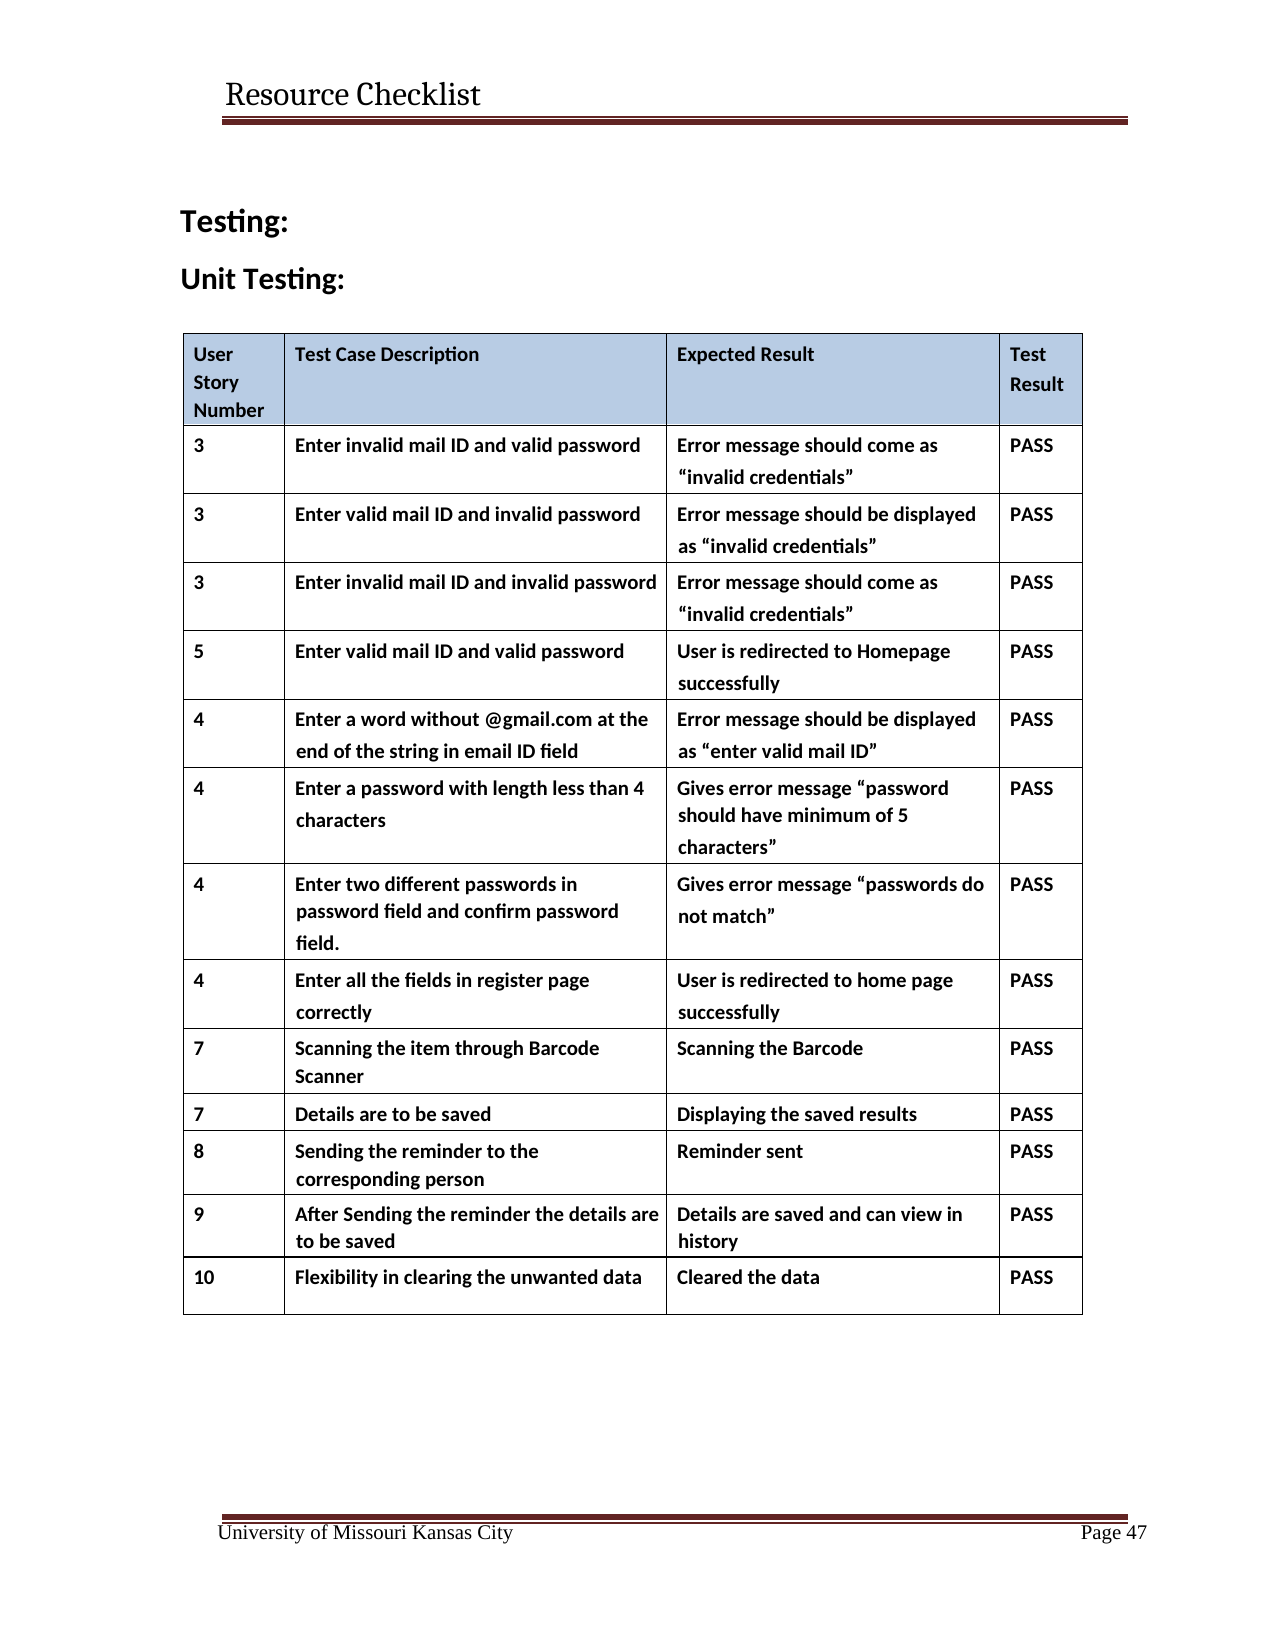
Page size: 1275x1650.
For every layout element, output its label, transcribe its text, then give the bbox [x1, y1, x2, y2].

table_cell Details are saved and can view in history [667, 1195, 999, 1256]
table_cell Enter two different passwords in password field and confirm password field. [285, 864, 666, 959]
table_cell Details are to be saved [285, 1094, 666, 1130]
table_cell 4 [184, 960, 284, 1028]
text Unit Testing: [180, 259, 1163, 297]
table_cell Error message should come as “invalid credentials” [667, 563, 999, 630]
table_cell PASS [1000, 1258, 1082, 1314]
table_cell PASS [1000, 1029, 1082, 1093]
table_cell Sending the reminder to the corresponding person [285, 1131, 666, 1193]
table_cell PASS [1000, 768, 1082, 863]
table_cell Enter valid mail ID and valid password [285, 631, 666, 699]
table_cell Error message should come as “invalid credentials” [667, 426, 999, 493]
table_cell Cleared the data [667, 1258, 999, 1314]
table_cell PASS [1000, 1131, 1082, 1193]
table_cell Error message should be displayed as “enter valid mail ID” [667, 700, 999, 767]
table_header Test Case Description [285, 334, 666, 424]
table_cell PASS [1000, 864, 1082, 959]
table_header Test Result [1000, 334, 1082, 424]
table_cell Enter all the fields in register page correctly [285, 960, 666, 1028]
table_cell 4 [184, 864, 284, 959]
text Testing: [180, 201, 1163, 241]
table_cell User is redirected to home page successfully [667, 960, 999, 1028]
table_cell 7 [184, 1029, 284, 1093]
table_cell Flexibility in clearing the unwanted data [285, 1258, 666, 1314]
table_cell Gives error message “password should have minimum of 5 characters” [667, 768, 999, 863]
table_cell Enter a password with length less than 4 characters [285, 768, 666, 863]
table_cell Displaying the saved results [667, 1094, 999, 1130]
table_cell Enter a word without @gmail.com at the end of the string in email ID field [285, 700, 666, 767]
table_cell 3 [184, 563, 284, 630]
table_cell 3 [184, 494, 284, 562]
table_cell User is redirected to Homepage successfully [667, 631, 999, 699]
table_cell PASS [1000, 563, 1082, 630]
table_cell Enter valid mail ID and invalid password [285, 494, 666, 562]
table_cell 4 [184, 700, 284, 767]
table_cell Enter invalid mail ID and valid password [285, 426, 666, 493]
table_cell PASS [1000, 700, 1082, 767]
table_cell PASS [1000, 1195, 1082, 1256]
table_cell Reminder sent [667, 1131, 999, 1193]
table_cell 9 [184, 1195, 284, 1256]
table_cell PASS [1000, 960, 1082, 1028]
table_cell Scanning the item through Barcode Scanner [285, 1029, 666, 1093]
table_cell 8 [184, 1131, 284, 1193]
table_header Expected Result [667, 334, 999, 424]
table_cell PASS [1000, 426, 1082, 493]
table_cell PASS [1000, 1094, 1082, 1130]
table_cell 3 [184, 426, 284, 493]
table_cell 4 [184, 768, 284, 863]
table_cell 5 [184, 631, 284, 699]
table_cell Enter invalid mail ID and invalid password [285, 563, 666, 630]
table_cell PASS [1000, 494, 1082, 562]
table_cell Scanning the Barcode [667, 1029, 999, 1093]
table_cell PASS [1000, 631, 1082, 699]
table_cell After Sending the reminder the details are to be saved [285, 1195, 666, 1256]
table_cell Error message should be displayed as “invalid credentials” [667, 494, 999, 562]
table_cell 10 [184, 1258, 284, 1314]
table_cell Gives error message “passwords do not match” [667, 864, 999, 959]
table_cell 7 [184, 1094, 284, 1130]
table_header User Story Number [184, 334, 284, 424]
